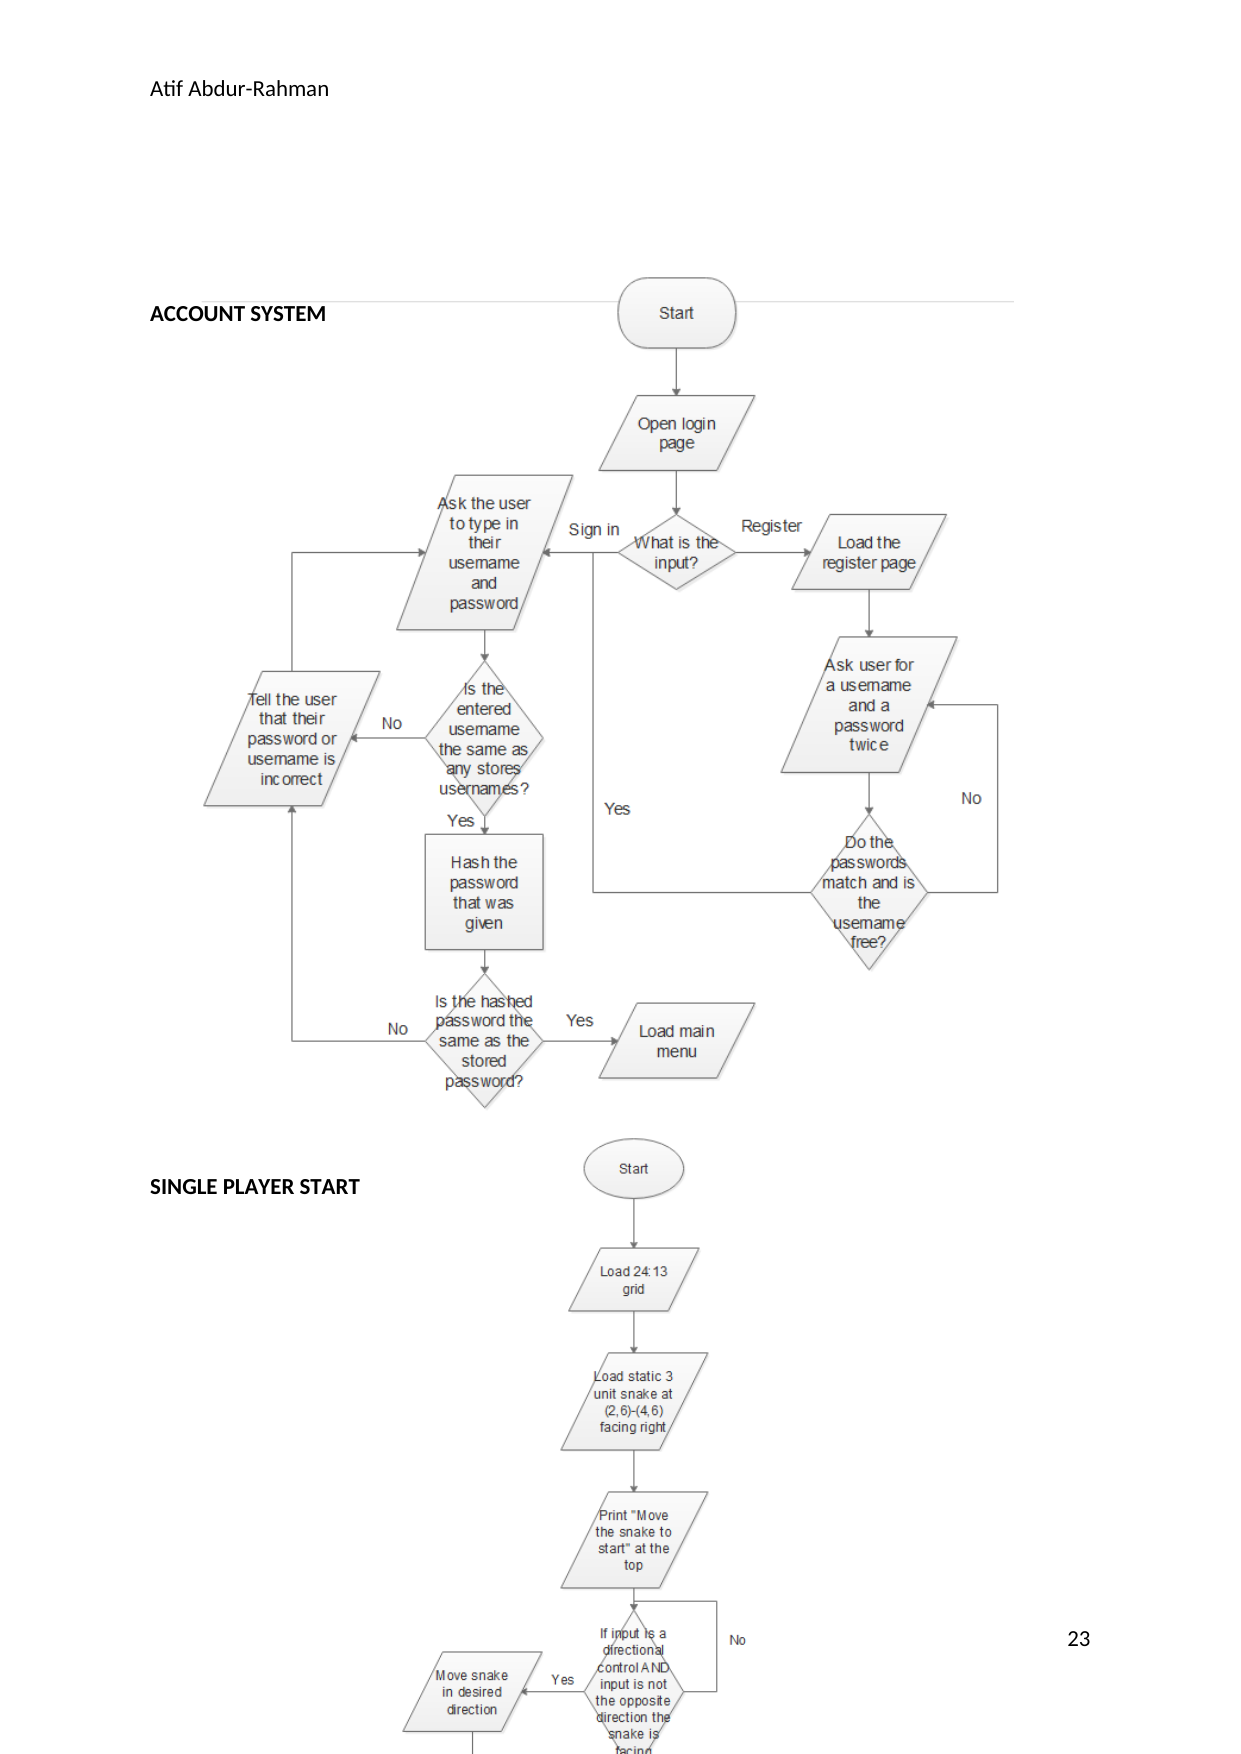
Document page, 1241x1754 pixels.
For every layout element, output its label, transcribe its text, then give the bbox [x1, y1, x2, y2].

picture [398, 1200, 766, 1754]
picture [398, 1135, 766, 1172]
subtitle SINGLE PLAYER START [150, 1172, 1090, 1200]
picture [201, 275, 1014, 299]
picture [201, 327, 1014, 1112]
subtitle ACCOUNT SYSTEM [150, 299, 1090, 327]
